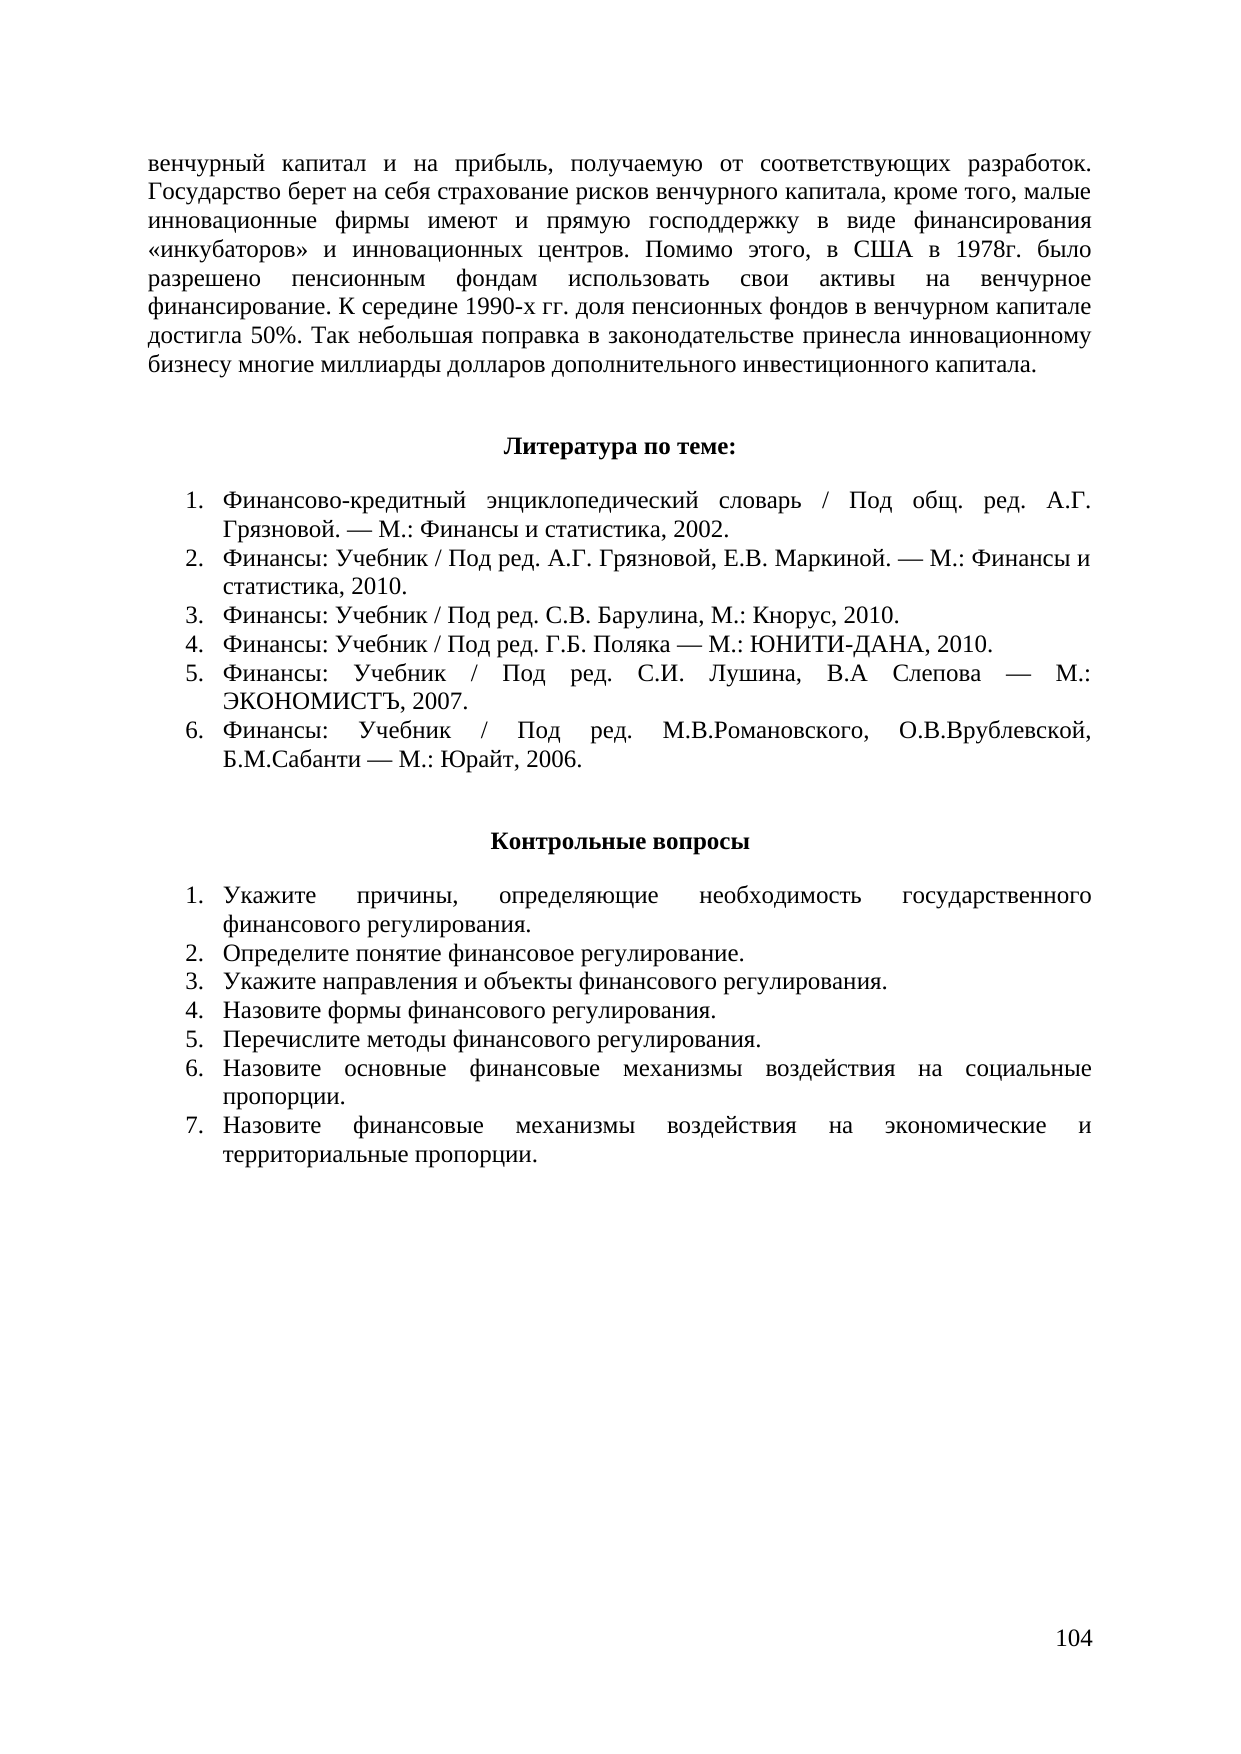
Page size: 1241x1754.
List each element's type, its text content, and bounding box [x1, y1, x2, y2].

list Укажите причины, определяющие необходимость государственного финансового регулирования. [185, 880, 1092, 938]
list Финансово-кредитный энциклопедический словарь / Под общ. ред. А.Г. Грязновой. — М.: Финансы и статистика, 2002. [185, 485, 1092, 543]
list Финансы: Учебник / Под ред. А.Г. Грязновой, Е.В. Маркиной. — М.: Финансы и статистика, 2010. [185, 543, 1092, 600]
list Финансы: Учебник / Под ред. С.В. Барулина, М.: Кнорус, 2010. [185, 600, 1092, 629]
list Финансы: Учебник / Под ред. С.И. Лушина, В.А Слепова — М.: ЭКОНОМИСТЪ, 2007. [185, 658, 1092, 715]
text Литература по теме: [148, 431, 1092, 460]
list Финансы: Учебник / Под ред. Г.Б. Поляка — М.: ЮНИТИ-ДАНА, 2010. [185, 629, 1092, 658]
list Укажите направления и объекты финансового регулирования. [185, 966, 1092, 995]
list Назовите финансовые механизмы воздействия на экономические и территориальные пропорции. [185, 1110, 1092, 1168]
list Назовите основные финансовые механизмы воздействия на социальные пропорции. [185, 1053, 1092, 1110]
list Финансы: Учебник / Под ред. М.В.Романовского, О.В.Врублевской, Б.М.Сабанти — М.: Юрайт, 2006. [185, 715, 1092, 773]
list Перечислите методы финансового регулирования. [185, 1024, 1092, 1053]
list Назовите формы финансового регулирования. [185, 995, 1092, 1024]
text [148, 148, 1092, 378]
text Контрольные вопросы [148, 826, 1092, 855]
list Определите понятие финансовое регулирование. [185, 938, 1092, 966]
